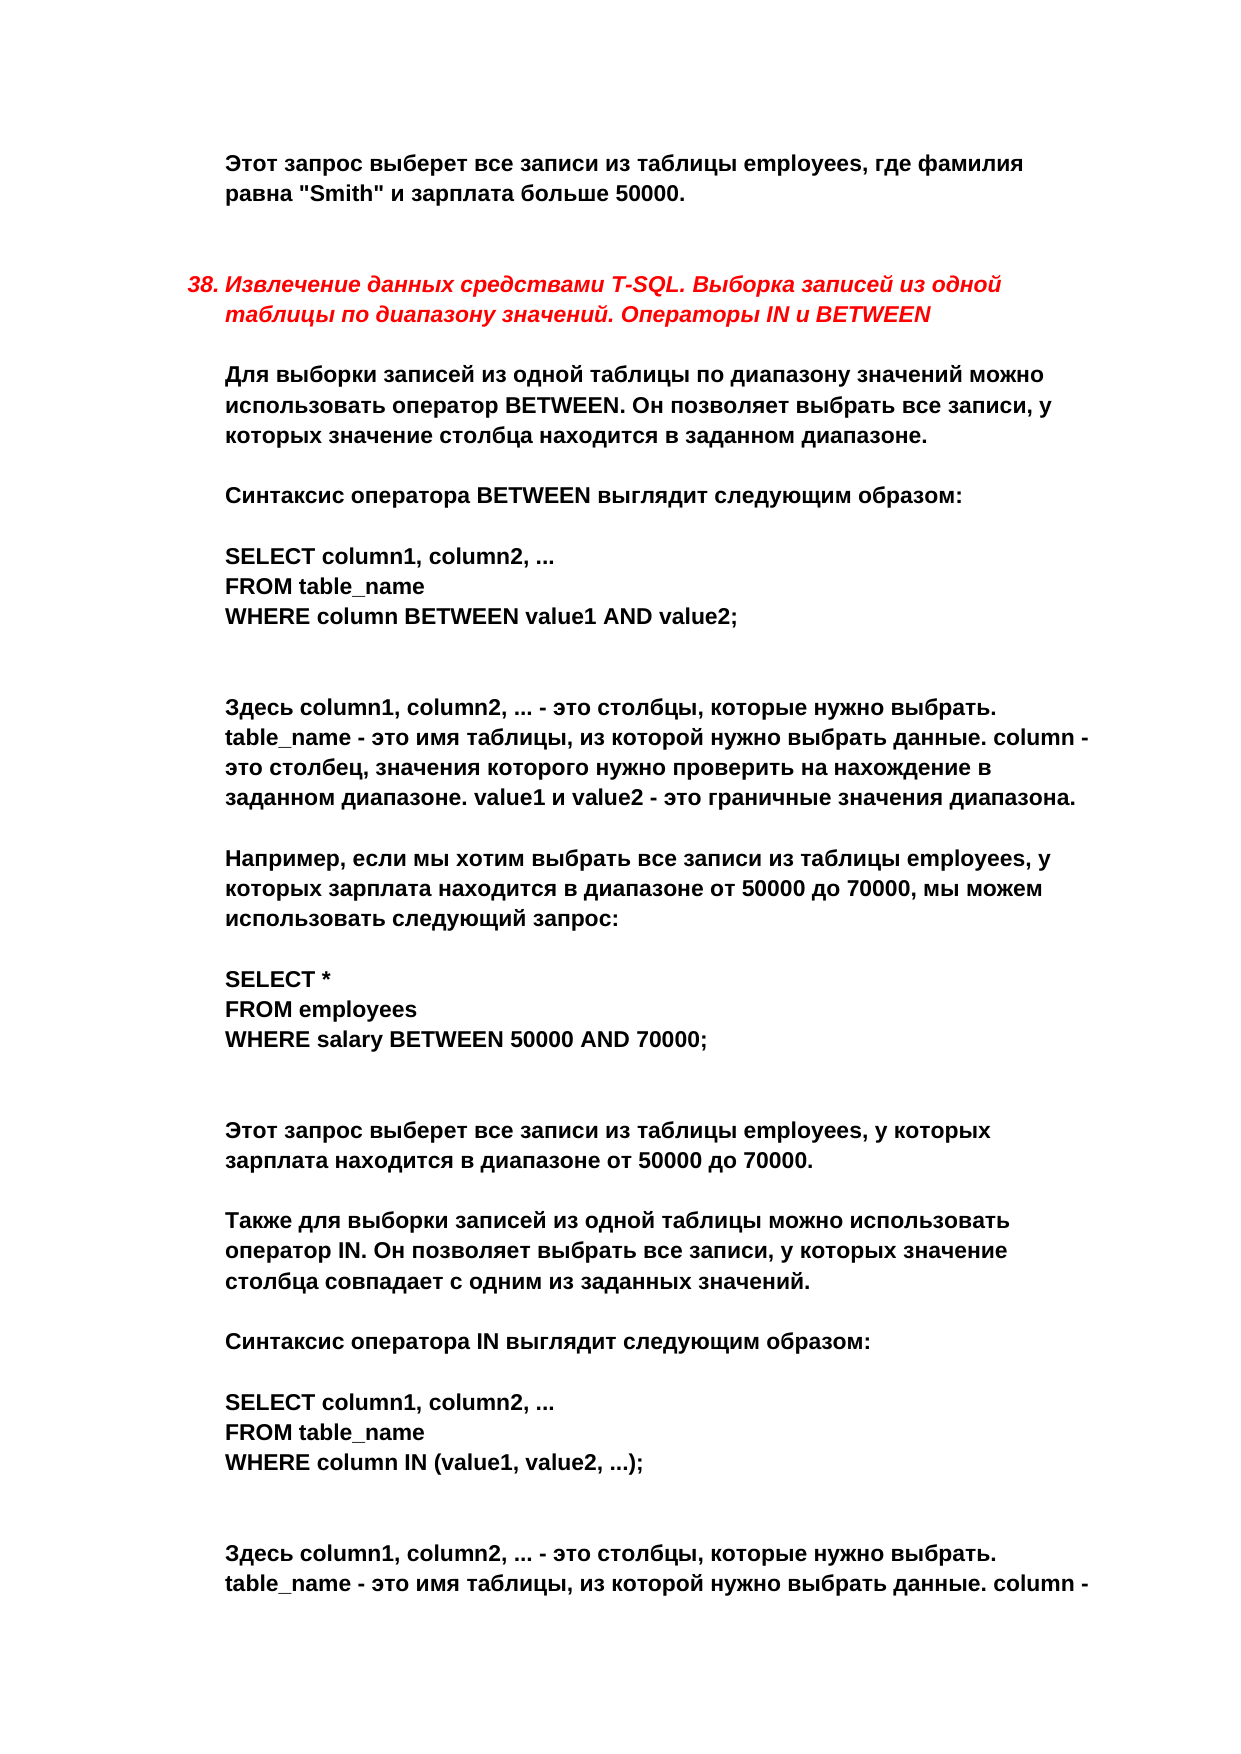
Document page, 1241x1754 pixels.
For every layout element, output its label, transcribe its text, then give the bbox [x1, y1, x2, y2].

text Также для выборки записей из одной таблицы можно использовать оператор IN. Он позволяет выбрать все записи, у которых значение столбца совпадает с одним из заданных значений. [225, 1207, 1090, 1294]
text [225, 1539, 1090, 1596]
text Например, если мы хотим выбрать все записи из таблицы employees, у которых зарплата находится в диапазоне от 50000 до 70000, мы можем использовать следующий запрос: [225, 845, 1090, 932]
text SELECT column1, column2, ... [225, 543, 1090, 569]
text WHERE column IN (value1, value2, ...); [225, 1449, 1090, 1475]
text SELECT column1, column2, ... [225, 1388, 1090, 1415]
text Этот запрос выберет все записи из таблицы employees, у которых зарплата находится в диапазоне от 50000 до 70000. [225, 1117, 1090, 1173]
text WHERE salary BETWEEN 50000 AND 70000; [225, 1026, 1090, 1052]
text Здесь column1, column2, ... - это столбцы, которые нужно выбрать. table_name - это имя таблицы, из которой нужно выбрать данные. column - это столбец, значения которого нужно проверить на нахождение в заданном диапазоне. value1 и value2 - это граничные значения диапазона. [225, 694, 1090, 811]
text FROM table_name [225, 573, 1090, 599]
text Для выборки записей из одной таблицы по диапазону значений можно использовать оператор BETWEEN. Он позволяет выбрать все записи, у которых значение столбца находится в заданном диапазоне. [225, 361, 1090, 448]
text FROM employees [225, 996, 1090, 1022]
text Синтаксис оператора IN выглядит следующим образом: [225, 1328, 1090, 1354]
text SELECT * [225, 966, 1090, 992]
text Синтаксис оператора BETWEEN выглядит следующим образом: [225, 482, 1090, 509]
list Извлечение данных средствами T-SQL. Выборка записей из одной таблицы по диапазону значений. Операторы IN и BETWEEN [187, 271, 1090, 327]
text WHERE column BETWEEN value1 AND value2; [225, 603, 1090, 629]
text FROM table_name [225, 1419, 1090, 1445]
text Этот запрос выберет все записи из таблицы employees, где фамилия равна "Smith" и зарплата больше 50000. [225, 150, 1090, 207]
